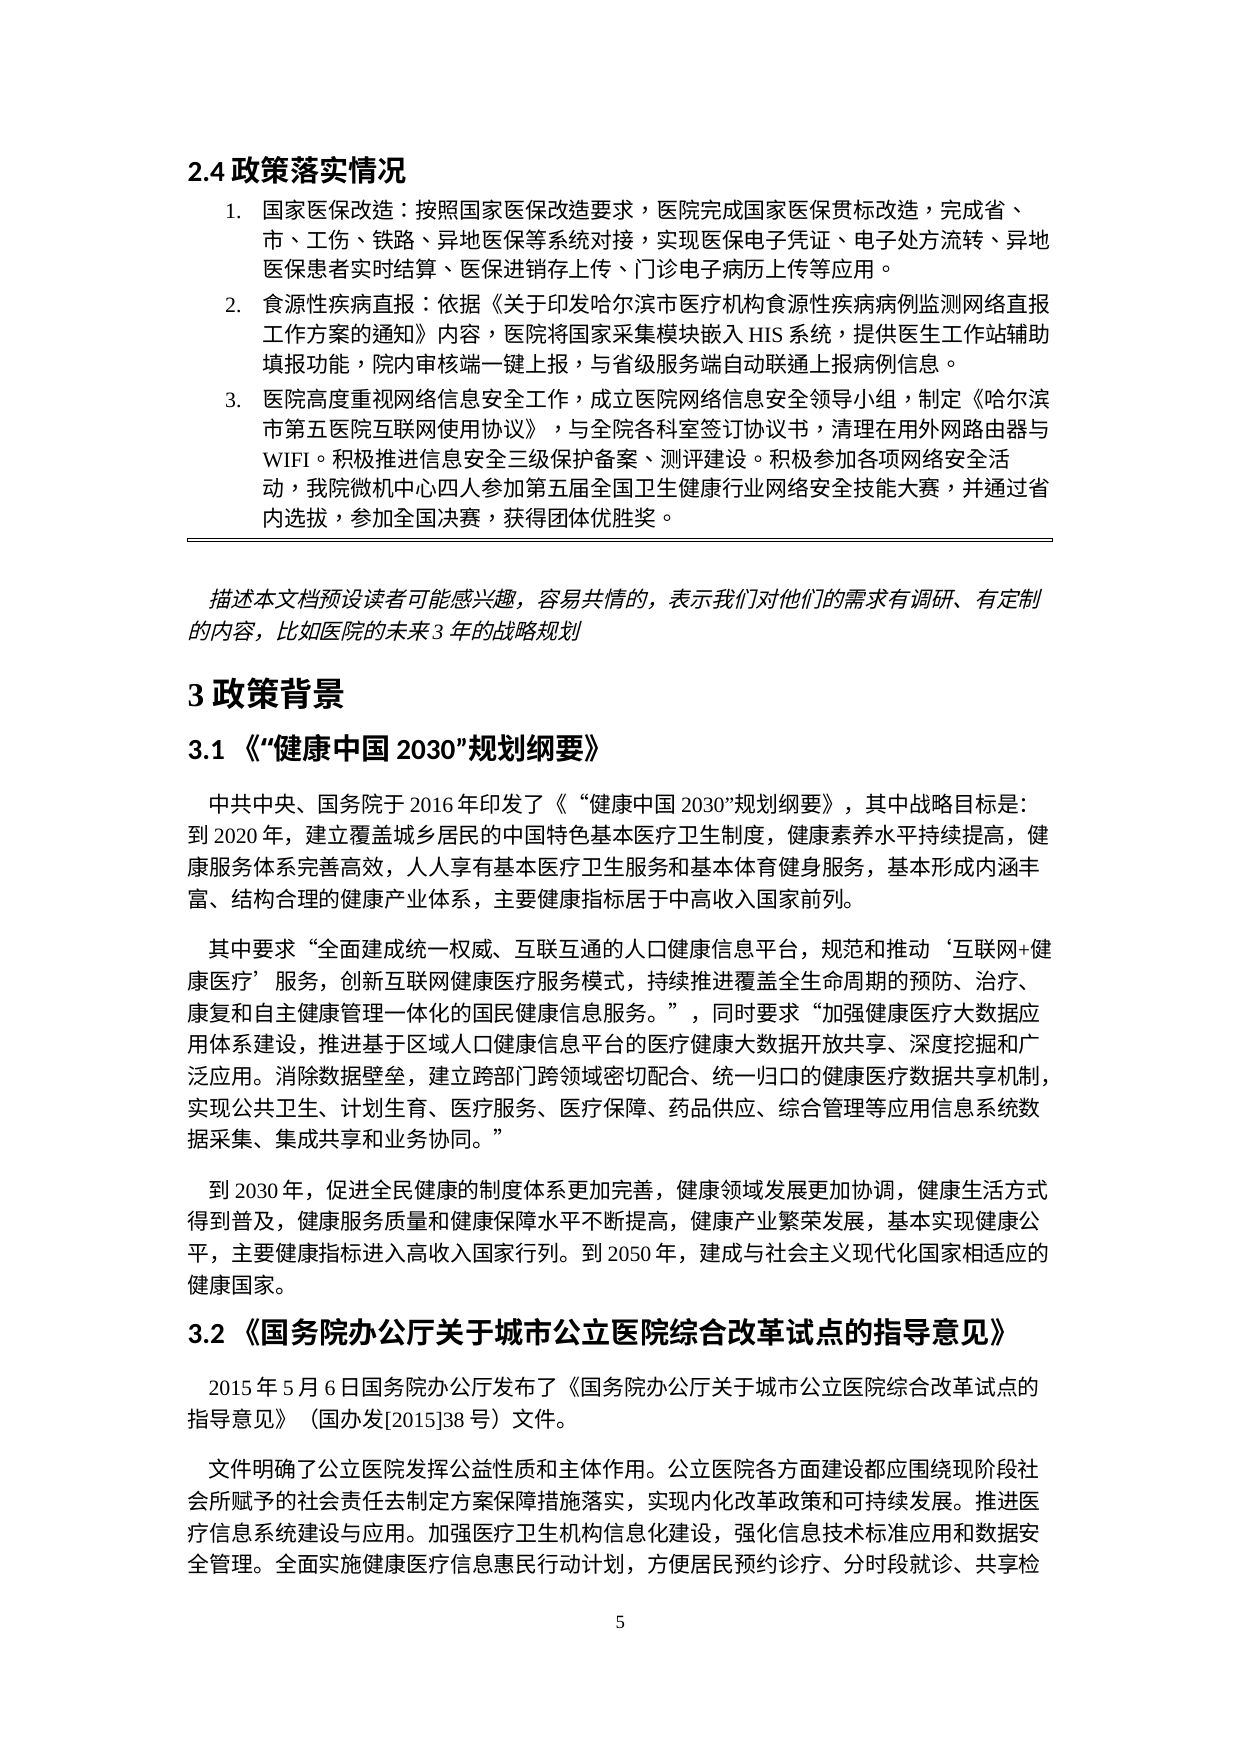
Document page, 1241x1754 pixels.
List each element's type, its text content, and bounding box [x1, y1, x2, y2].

text 到2030年，促进全民健康的制度体系更加完善，健康领域发展更加协调，健康生活方式得到普及，健康服务质量和健康保障水平不断提高，健康产业繁荣发展，基本实现健康公平，主要健康指标进入高收入国家行列。到2050年，建成与社会主义现代化国家相适应的健康国家。 [187, 1173, 1053, 1299]
text 2015年5月6日国务院办公厅发布了《国务院办公厅关于城市公立医院综合改革试点的指导意见》（国办发[2015]38号）文件。 [187, 1370, 1053, 1434]
text 描述本文档预设读者可能感兴趣，容易共情的，表示我们对他们的需求有调研、有定制的内容，比如医院的未来3年的战略规划 [187, 582, 1053, 646]
list 医院高度重视网络信息安全工作，成立医院网络信息安全领导小组，制定《哈尔滨市第五医院互联网使用协议》，与全院各科室签订协议书，清理在用外网路由器与WIFI。积极推进信息安全三级保护备案、测评建设。积极参加各项网络安全活动，我院微机中心四人参加第五届全国卫生健康行业网络安全技能大赛，并通过省内选拔，参加全国决赛，获得团体优胜奖。 [225, 384, 1053, 533]
list 国家医保改造：按照国家医保改造要求，医院完成国家医保贯标改造，完成省、市、工伤、铁路、异地医保等系统对接，实现医保电子凭证、电子处方流转、异地医保患者实时结算、医保进销存上传、门诊电子病历上传等应用。 [225, 195, 1053, 284]
text 中共中央、国务院于2016年印发了《“健康中国2030”规划纲要》，其中战略目标是：到2020年，建立覆盖城乡居民的中国特色基本医疗卫生制度，健康素养水平持续提高，健康服务体系完善高效，人人享有基本医疗卫生服务和基本体育健身服务，基本形成内涵丰富、结构合理的健康产业体系，主要健康指标居于中高收入国家前列。 [187, 787, 1053, 913]
subtitle 《“健康中国2030”规划纲要》 [187, 728, 1053, 768]
subtitle 政策落实情况 [187, 150, 1053, 190]
text 其中要求“全面建成统一权威、互联互通的人口健康信息平台，规范和推动‘互联网+健康医疗’服务，创新互联网健康医疗服务模式，持续推进覆盖全生命周期的预防、治疗、康复和自主健康管理一体化的国民健康信息服务。”，同时要求“加强健康医疗大数据应用体系建设，推进基于区域人口健康信息平台的医疗健康大数据开放共享、深度挖掘和广泛应用。消除数据壁垒，建立跨部门跨领域密切配合、统一归口的健康医疗数据共享机制，实现公共卫生、计划生育、医疗服务、医疗保障、药品供应、综合管理等应用信息系统数据采集、集成共享和业务协同。” [187, 932, 1053, 1154]
subtitle 《国务院办公厅关于城市公立医院综合改革试点的指导意见》 [187, 1312, 1053, 1352]
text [187, 1452, 1053, 1579]
list 食源性疾病直报：依据《关于印发哈尔滨市医疗机构食源性疾病病例监测网络直报工作方案的通知》内容，医院将国家采集模块嵌入HIS系统，提供医生工作站辅助填报功能，院内审核端一键上报，与省级服务端自动联通上报病例信息。 [225, 289, 1053, 379]
subtitle 政策背景 [187, 671, 1053, 716]
